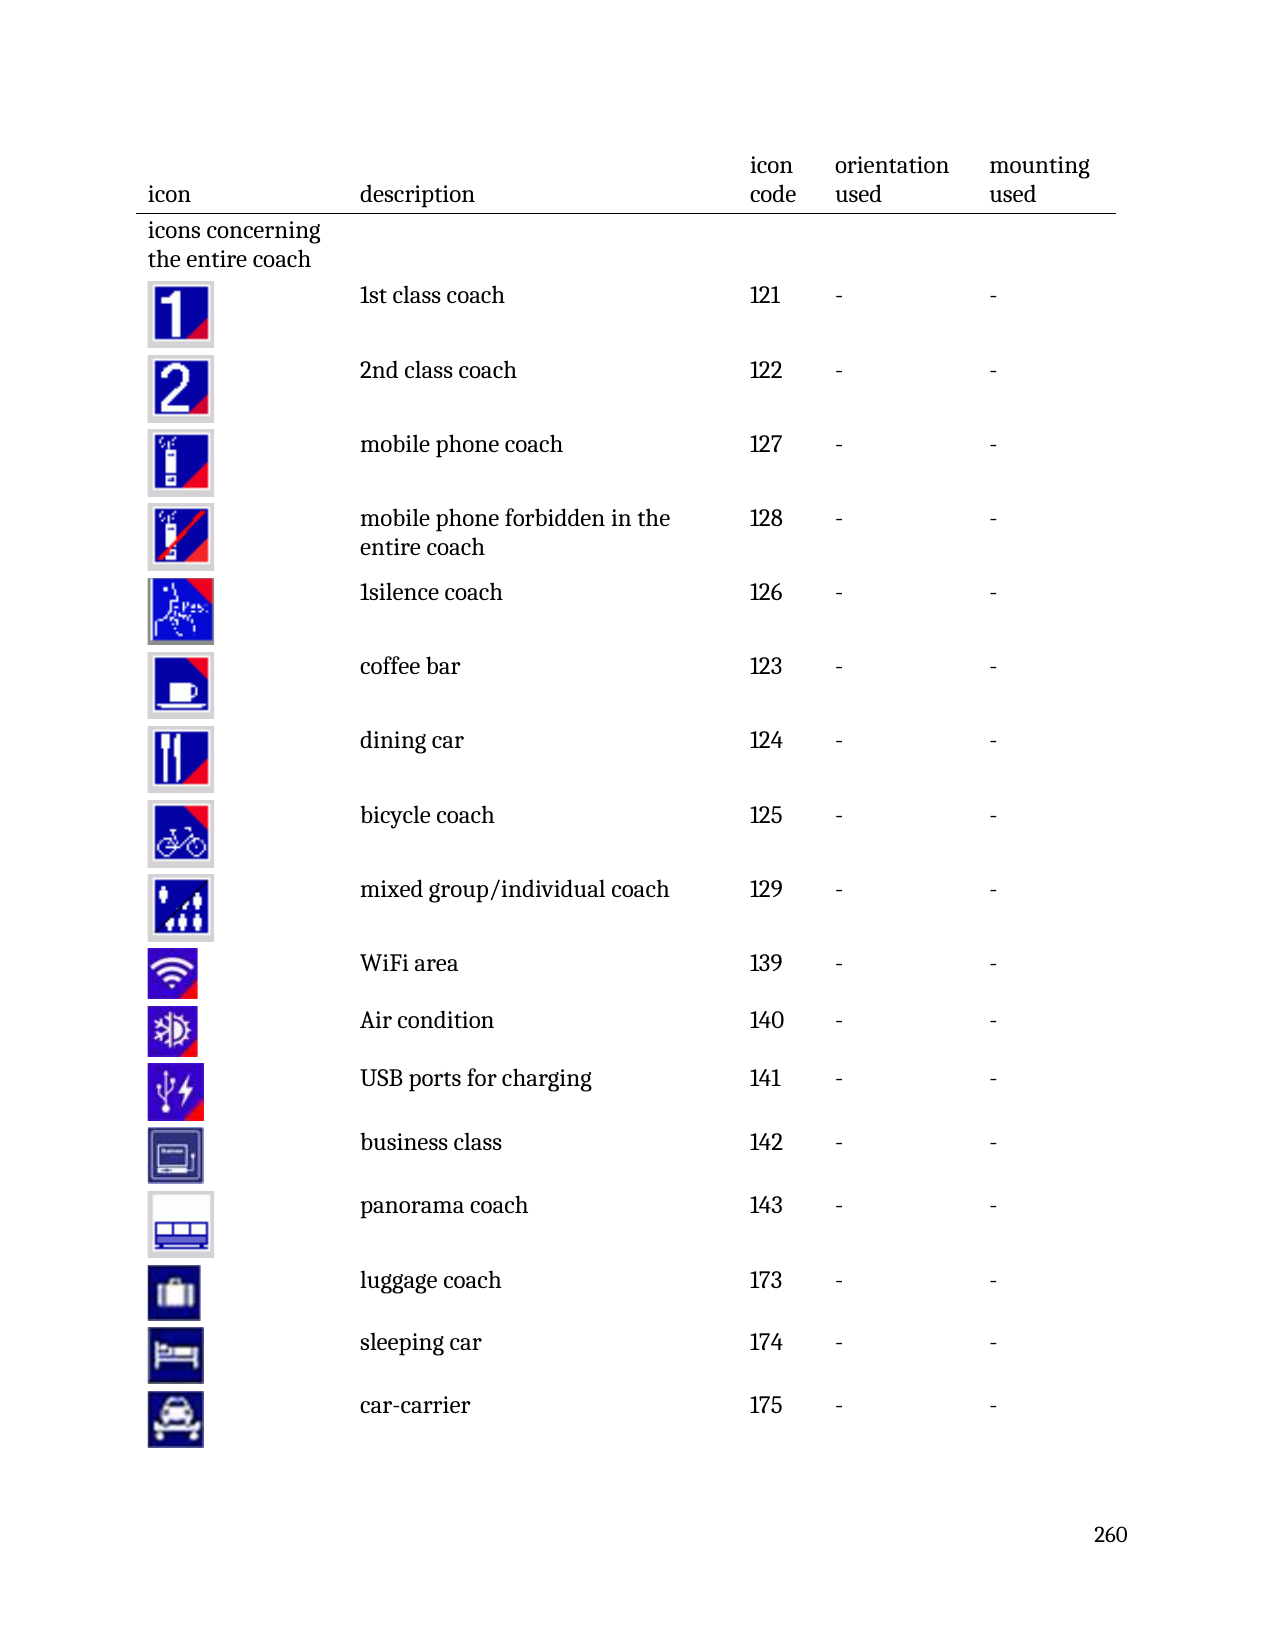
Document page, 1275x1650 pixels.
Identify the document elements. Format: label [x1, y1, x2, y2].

picture [147, 800, 215, 868]
picture [147, 355, 215, 423]
picture [147, 503, 215, 571]
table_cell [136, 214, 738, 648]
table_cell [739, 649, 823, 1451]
picture [147, 1391, 204, 1448]
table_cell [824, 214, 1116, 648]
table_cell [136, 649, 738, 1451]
picture [147, 1063, 204, 1121]
picture [147, 281, 215, 348]
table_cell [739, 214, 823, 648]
picture [147, 1006, 198, 1057]
picture [147, 578, 215, 645]
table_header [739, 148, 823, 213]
picture [147, 1127, 204, 1184]
picture [147, 652, 215, 719]
picture [147, 948, 198, 999]
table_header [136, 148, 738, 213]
picture [147, 726, 215, 793]
picture [147, 874, 215, 942]
picture [147, 1265, 201, 1321]
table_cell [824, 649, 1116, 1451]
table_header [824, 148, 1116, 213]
picture [147, 1191, 215, 1258]
picture [147, 1327, 204, 1384]
picture [147, 429, 215, 497]
